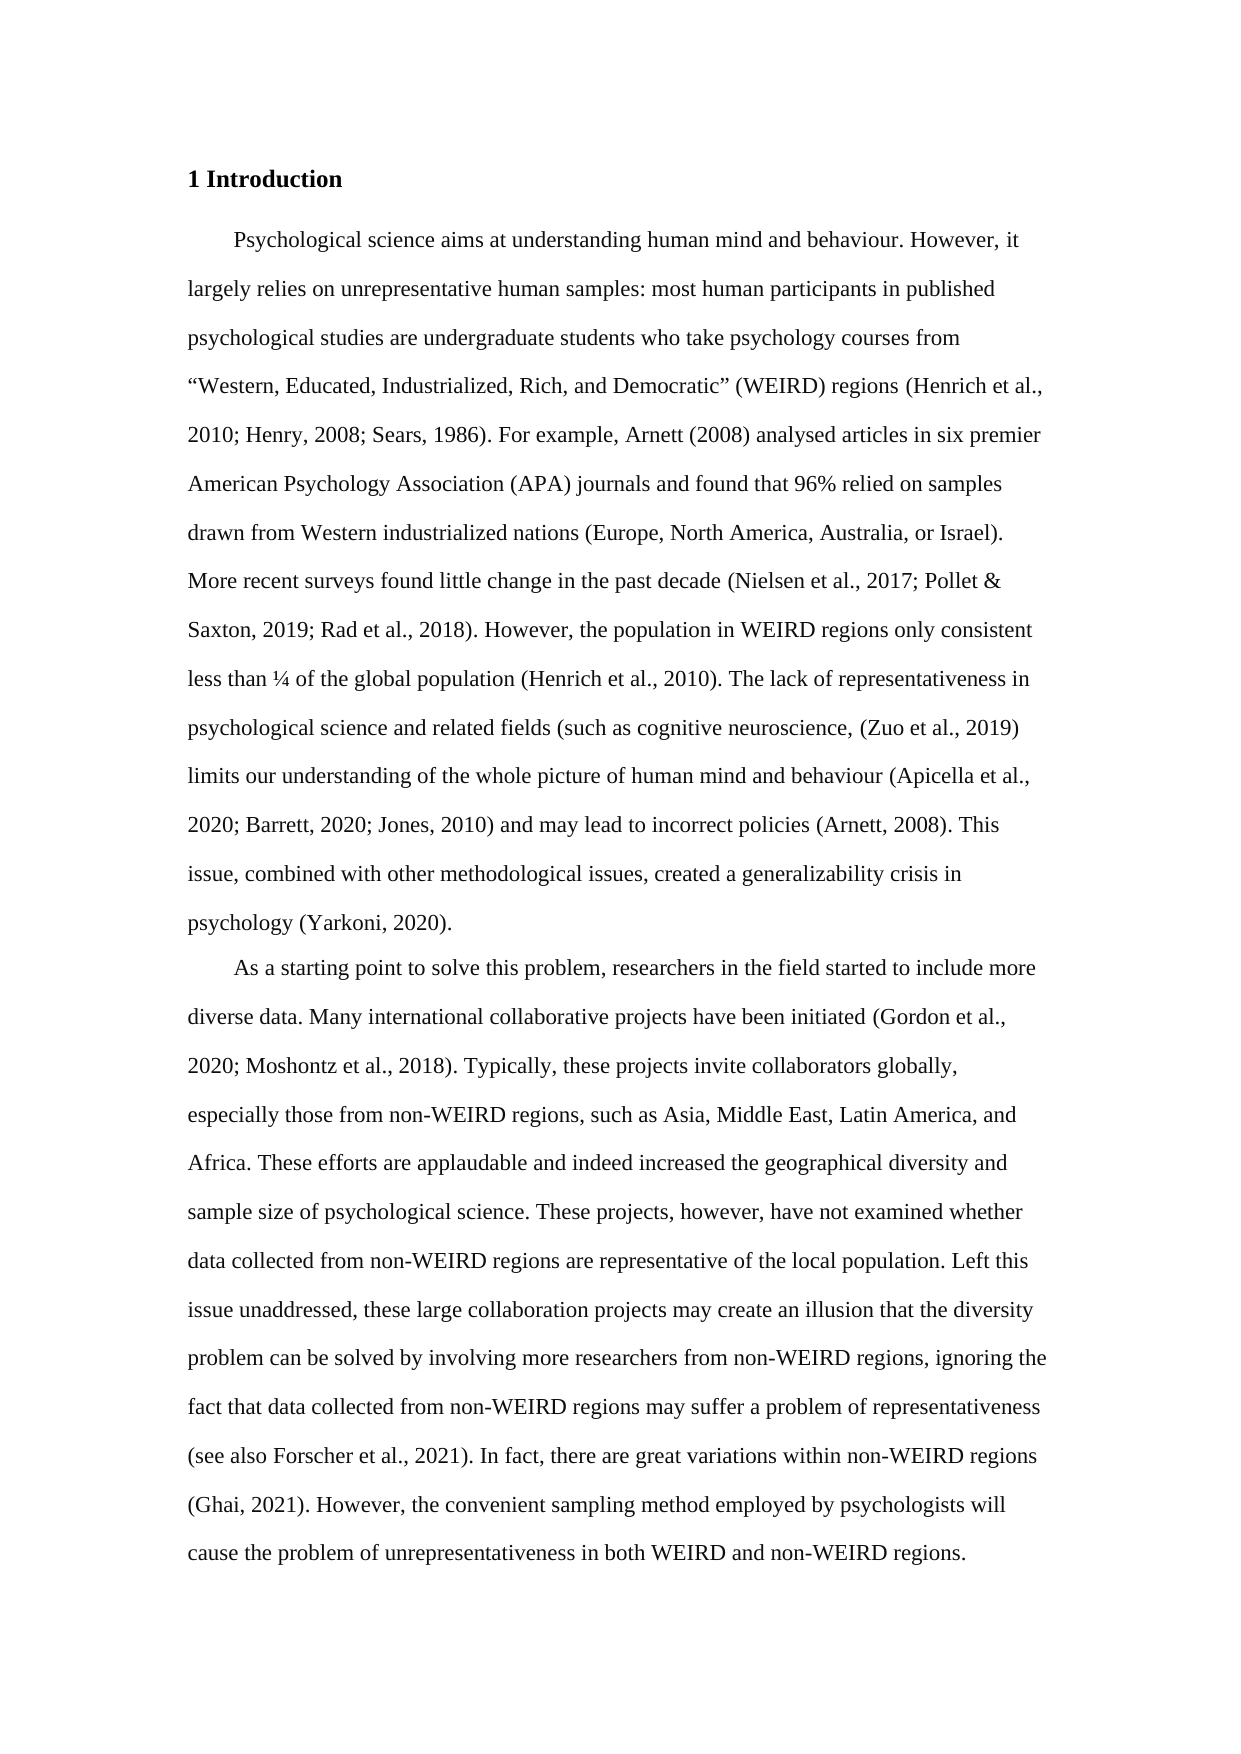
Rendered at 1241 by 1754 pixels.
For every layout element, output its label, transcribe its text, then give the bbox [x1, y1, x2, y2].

text Psychological science aims at understanding human mind and behaviour. However, it largely relies on unrepresentative human samples: most human participants in published psychological studies are undergraduate students who take psychology courses from “Western, Educated, Industrialized, Rich, and Democratic” (WEIRD) regions (Henrich et al., 2010; Henry, 2008; Sears, 1986). For example, Arnett (2008) analysed articles in six premier American Psychology Association (APA) journals and found that 96% relied on samples drawn from Western industrialized nations (Europe, North America, Australia, or Israel). More recent surveys found little change in the past decade (Nielsen et al., 2017; Pollet & Saxton, 2019; Rad et al., 2018). However, the population in WEIRD regions only consistent less than ¼ of the global population (Henrich et al., 2010). The lack of representativeness in psychological science and related fields (such as cognitive neuroscience, (Zuo et al., 2019) limits our understanding of the whole picture of human mind and behaviour (Apicella et al., 2020; Barrett, 2020; Jones, 2010) and may lead to incorrect policies (Arnett, 2008). This issue, combined with other methodological issues, created a generalizability crisis in psychology (Yarkoni, 2020). [187, 223, 1053, 938]
text 1 Introduction [187, 162, 1053, 194]
text As a starting point to solve this problem, researchers in the field started to include more diverse data. Many international collaborative projects have been initiated (Gordon et al., 2020; Moshontz et al., 2018). Typically, these projects invite collaborators globally, especially those from non-WEIRD regions, such as Asia, Middle East, Latin America, and Africa. These efforts are applaudable and indeed increased the geographical diversity and sample size of psychological science. These projects, however, have not examined whether data collected from non-WEIRD regions are representative of the local population. Left this issue unaddressed, these large collaboration projects may create an illusion that the diversity problem can be solved by involving more researchers from non-WEIRD regions, ignoring the fact that data collected from non-WEIRD regions may suffer a problem of representativeness (see also Forscher et al., 2021). In fact, there are great variations within non-WEIRD regions (Ghai, 2021). However, the convenient sampling method employed by psychologists will cause the problem of unrepresentativeness in both WEIRD and non-WEIRD regions. [187, 951, 1053, 1569]
